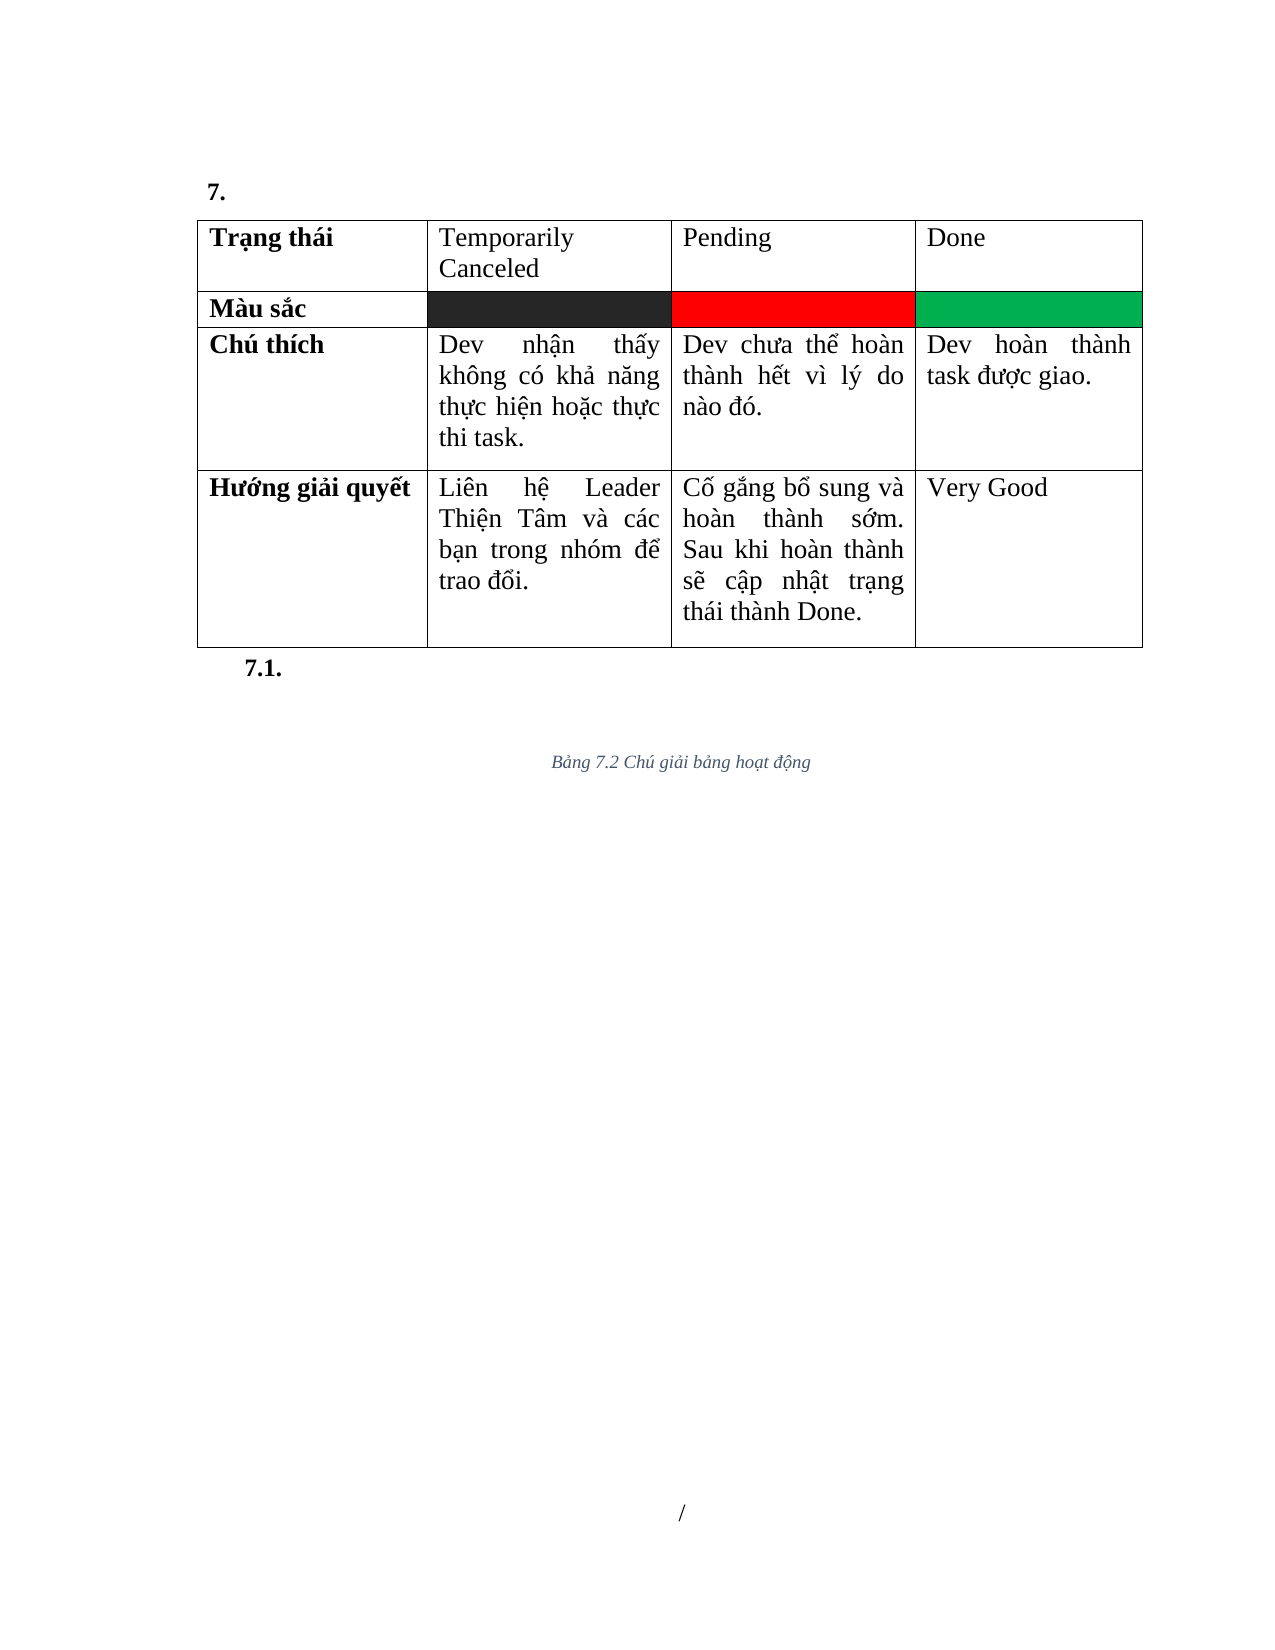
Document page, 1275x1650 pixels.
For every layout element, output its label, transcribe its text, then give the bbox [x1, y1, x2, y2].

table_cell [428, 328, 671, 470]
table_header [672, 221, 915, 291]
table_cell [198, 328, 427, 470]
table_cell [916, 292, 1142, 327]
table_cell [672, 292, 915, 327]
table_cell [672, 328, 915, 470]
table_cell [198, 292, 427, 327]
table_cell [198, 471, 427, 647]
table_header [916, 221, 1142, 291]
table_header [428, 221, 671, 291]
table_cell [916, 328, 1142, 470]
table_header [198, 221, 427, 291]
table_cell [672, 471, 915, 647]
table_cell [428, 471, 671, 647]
text Bảng 7.2 Chú giải bảng hoạt động [207, 751, 1157, 772]
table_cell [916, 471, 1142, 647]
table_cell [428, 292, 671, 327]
